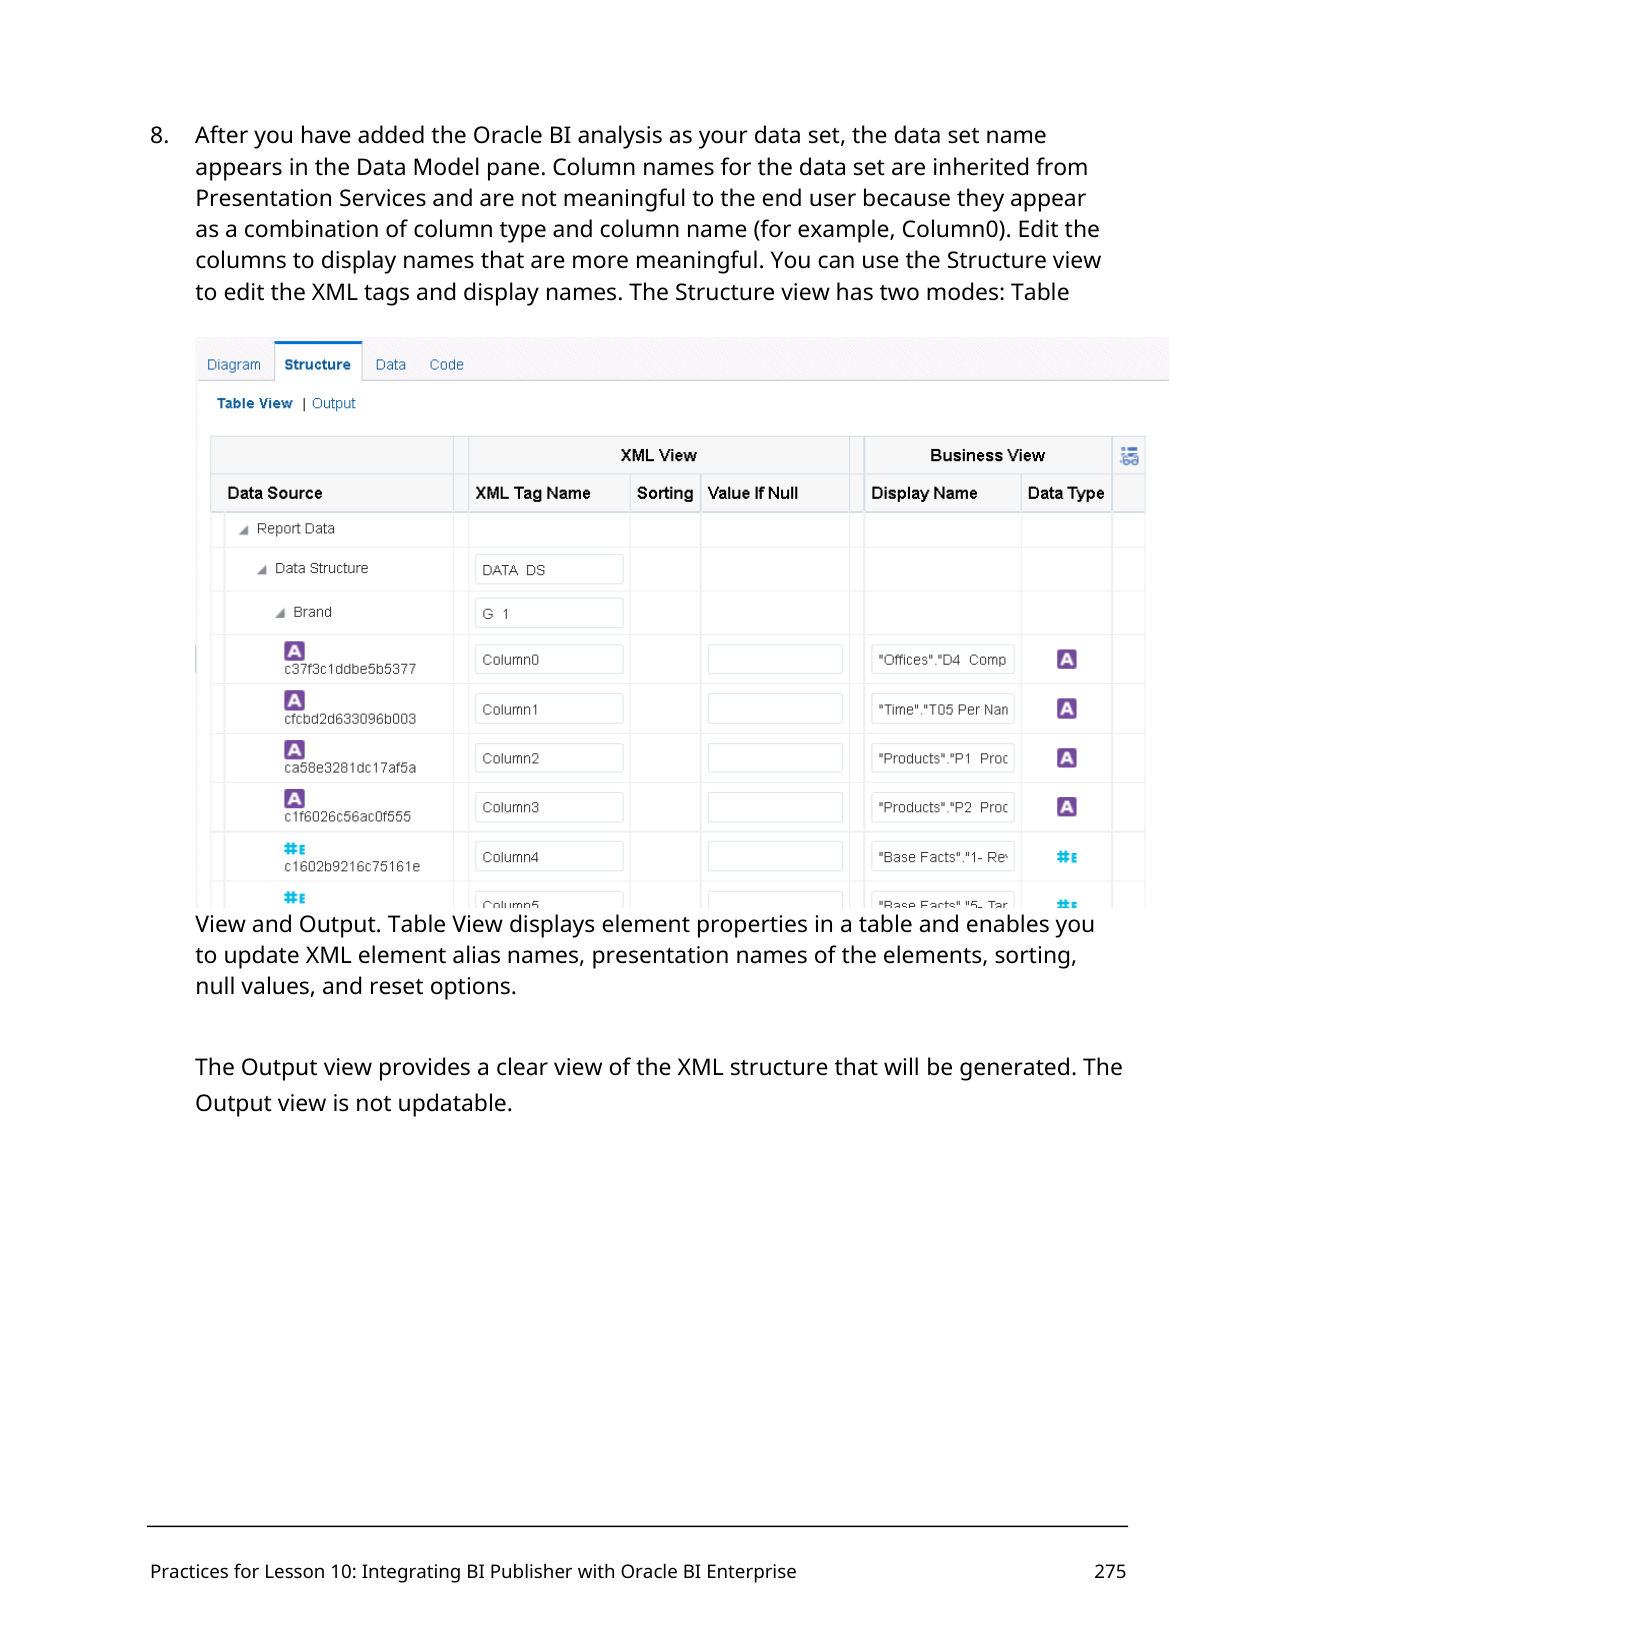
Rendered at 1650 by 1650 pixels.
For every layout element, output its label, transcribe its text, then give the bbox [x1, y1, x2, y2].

text The Output view provides a clear view of the XML structure that will be generated. The Output view is not updatable. [195, 1051, 1124, 1118]
picture [195, 337, 1170, 908]
